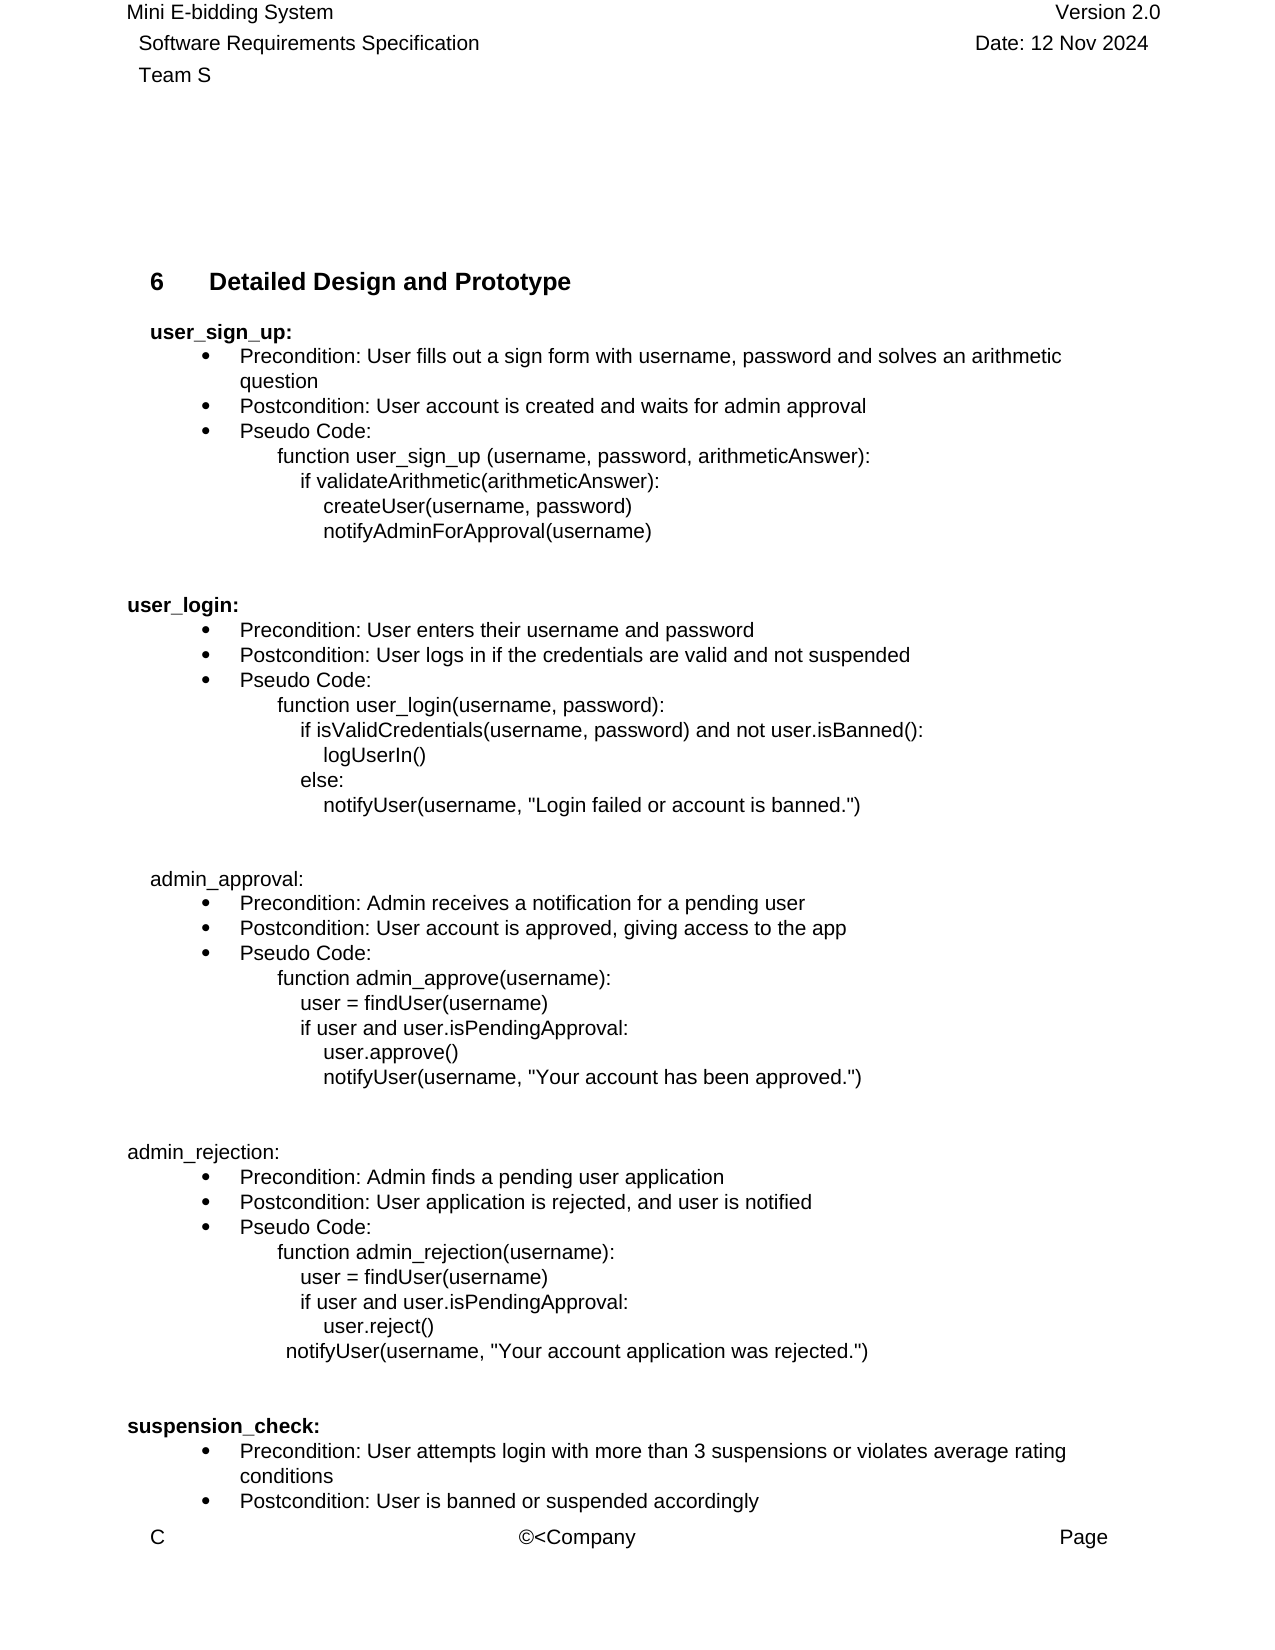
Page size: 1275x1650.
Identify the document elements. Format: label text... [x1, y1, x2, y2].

list Pseudo Code: [202, 419, 1117, 443]
text createUser(username, password) [277, 493, 1146, 517]
list Postcondition: User logs in if the credentials are valid and not suspended [202, 643, 1117, 667]
text notifyUser(username, "Your account has been approved.") [277, 1065, 1146, 1089]
list Pseudo Code: [202, 941, 1117, 964]
list Precondition: User enters their username and password [202, 618, 1117, 642]
text function admin_rejection(username): [277, 1240, 1117, 1264]
text if validateArithmetic(arithmeticAnswer): [277, 469, 1146, 493]
list Postcondition: User application is rejected, and user is notified [202, 1190, 1117, 1214]
list Pseudo Code: [202, 1215, 1117, 1239]
list Precondition: Admin finds a pending user application [202, 1165, 1117, 1189]
text function admin_approve(username): [277, 966, 1117, 989]
text function user_sign_up (username, password, arithmeticAnswer): [277, 444, 1117, 468]
text if user and user.isPendingApproval: [277, 1015, 1146, 1039]
list Precondition: Admin receives a notification for a pending user [202, 891, 1117, 914]
list Postcondition: User account is approved, giving access to the app [202, 916, 1117, 939]
text user_sign_up: [150, 321, 1146, 344]
text notifyAdminForApproval(username) [277, 518, 1146, 542]
text user = findUser(username) [277, 990, 1146, 1014]
list Precondition: User fills out a sign form with username, password and solves an arithmetic question [202, 344, 1117, 393]
text logUserIn() [277, 743, 1146, 767]
text notifyUser(username, "Your account application was rejected.") [239, 1339, 1146, 1363]
subtitle 6 Detailed Design and Prototype [150, 267, 1146, 296]
text admin_approval: [150, 868, 1146, 891]
text else: [277, 768, 1146, 792]
text notifyUser(username, "Login failed or account is banned.") [277, 793, 1146, 817]
text user = findUser(username) [277, 1264, 1146, 1288]
list Postcondition: User is banned or suspended accordingly [202, 1489, 1117, 1513]
list Pseudo Code: [202, 668, 1117, 692]
text user.approve() [277, 1040, 1146, 1064]
text user_login: [127, 593, 1117, 617]
text function user_login(username, password): [277, 693, 1117, 717]
text if user and user.isPendingApproval: [277, 1289, 1146, 1313]
text user.reject() [277, 1314, 1146, 1338]
text if isValidCredentials(username, password) and not user.isBanned(): [277, 718, 1146, 742]
list Postcondition: User account is created and waits for admin approval [202, 394, 1117, 418]
list Precondition: User attempts login with more than 3 suspensions or violates average rating conditions [202, 1439, 1117, 1488]
text admin_rejection: [127, 1140, 1117, 1164]
text suspension_check: [127, 1414, 1117, 1438]
